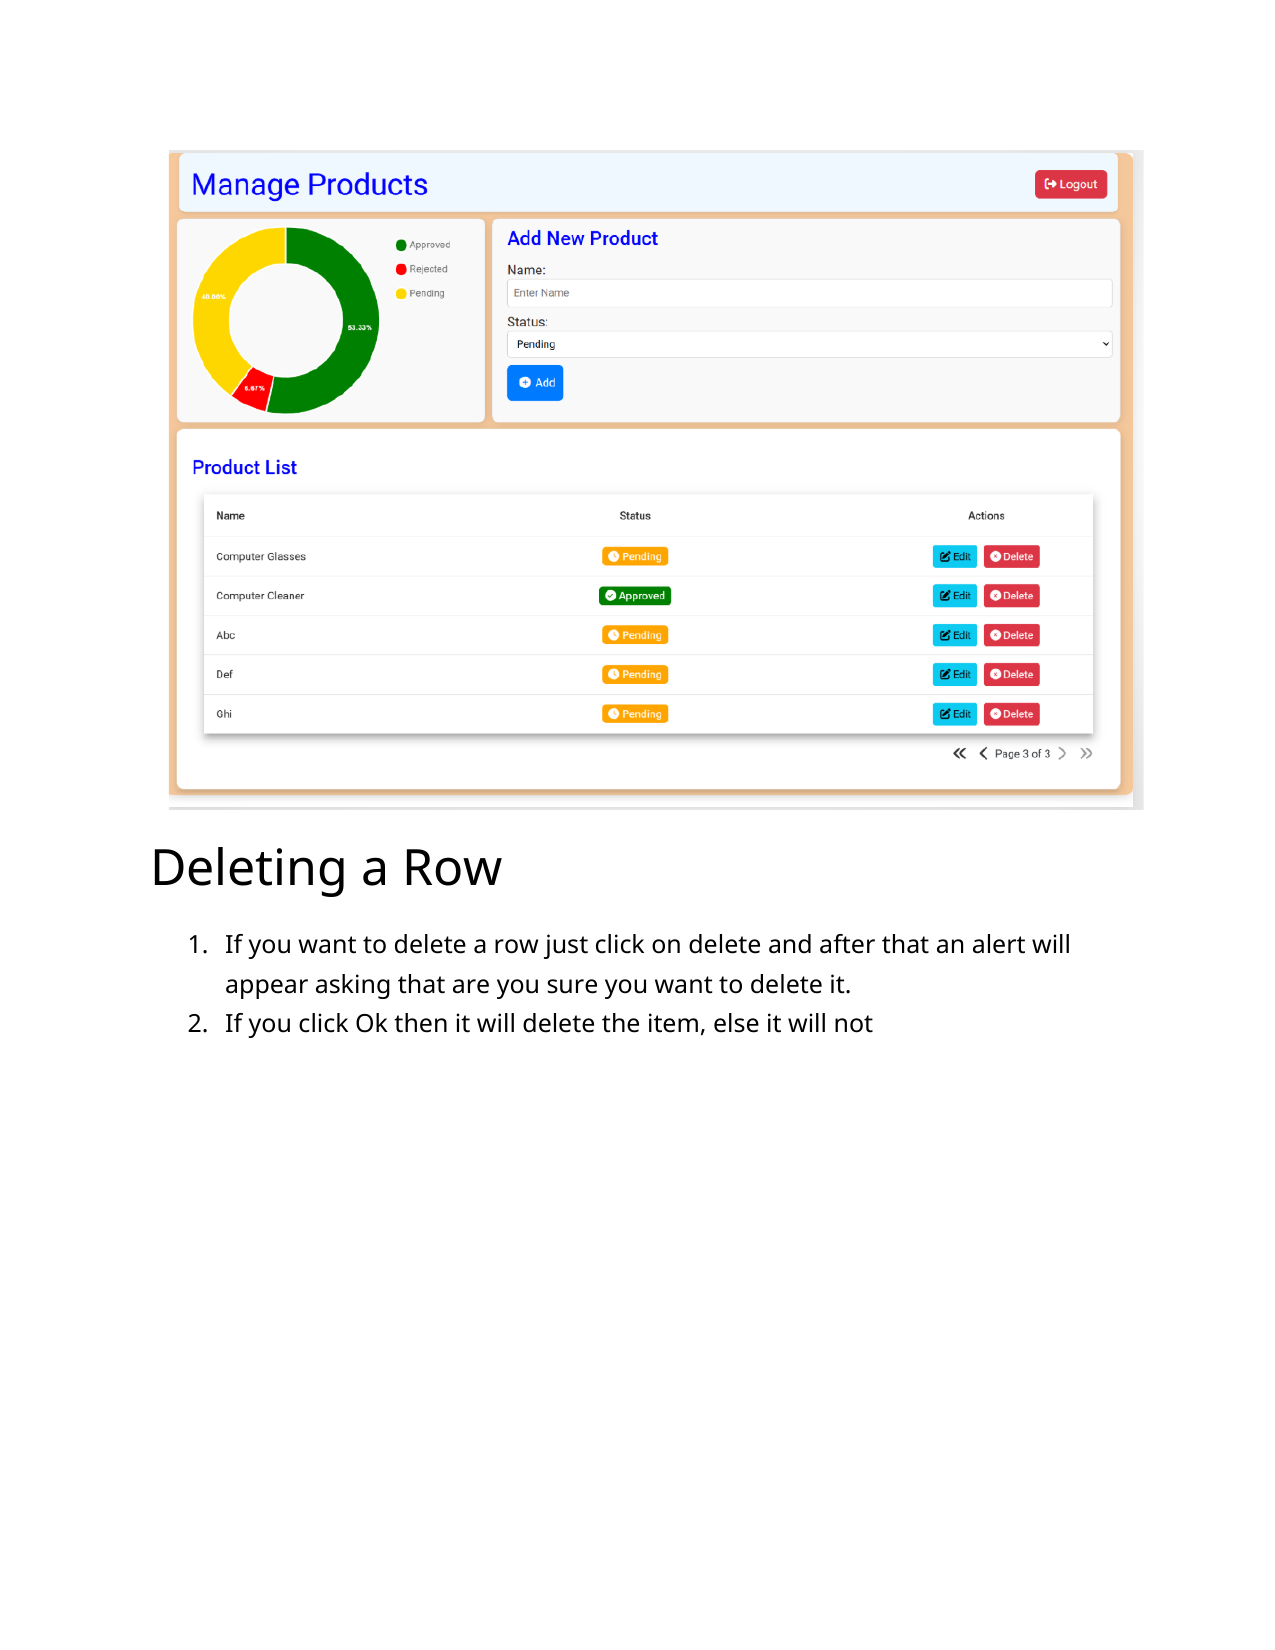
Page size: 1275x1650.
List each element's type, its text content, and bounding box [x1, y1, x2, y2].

text Deleting a Row [150, 831, 1125, 899]
list If you want to delete a row just click on delete and after that an alert will appear asking that are you sure you want to delete it. [187, 927, 1125, 1001]
list If you click Ok then it will delete the item, else it will not [187, 1006, 1125, 1040]
